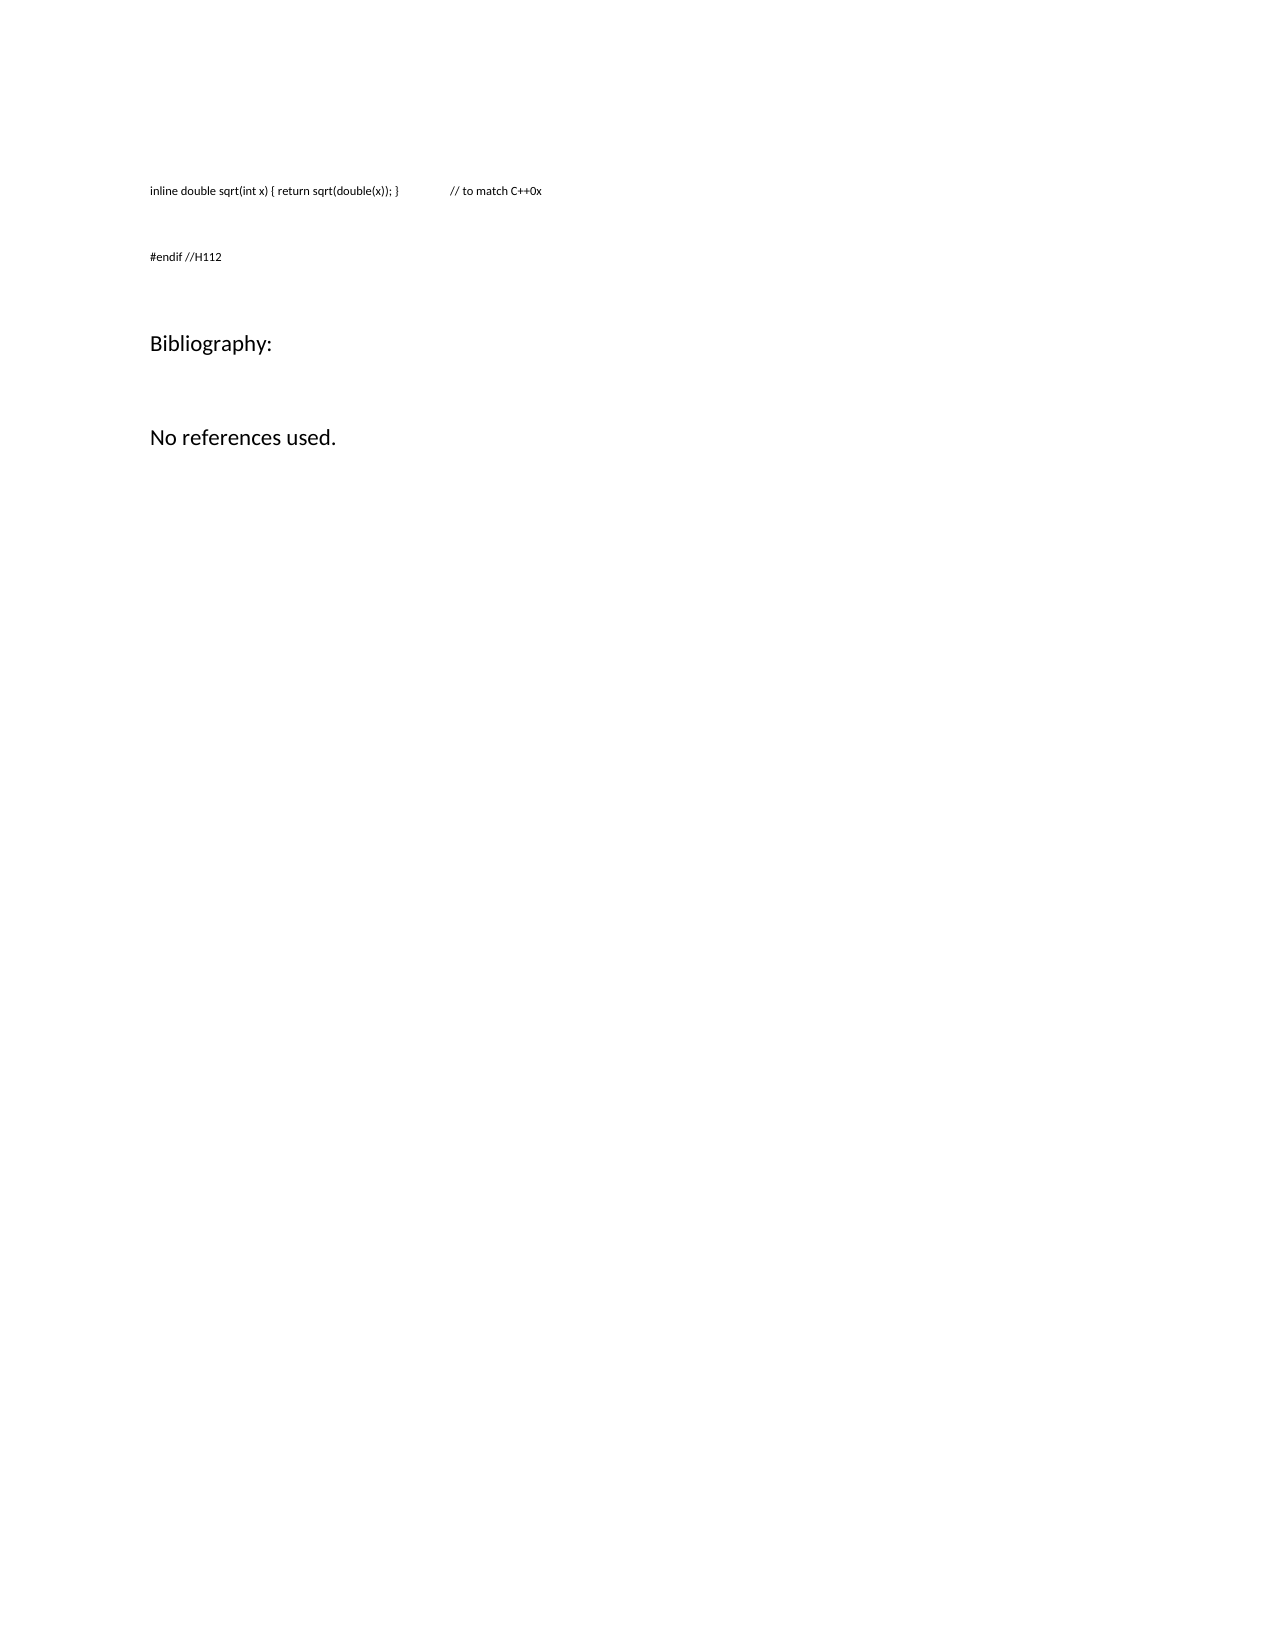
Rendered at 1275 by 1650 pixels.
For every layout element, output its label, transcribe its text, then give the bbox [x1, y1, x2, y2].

text inline double sqrt(int x) { return sqrt(double(x)); } // to match C++0x [150, 183, 1125, 198]
text No references used. [150, 423, 1125, 451]
text Bibliography: [150, 329, 1125, 357]
text #endif //H112 [150, 249, 1125, 265]
